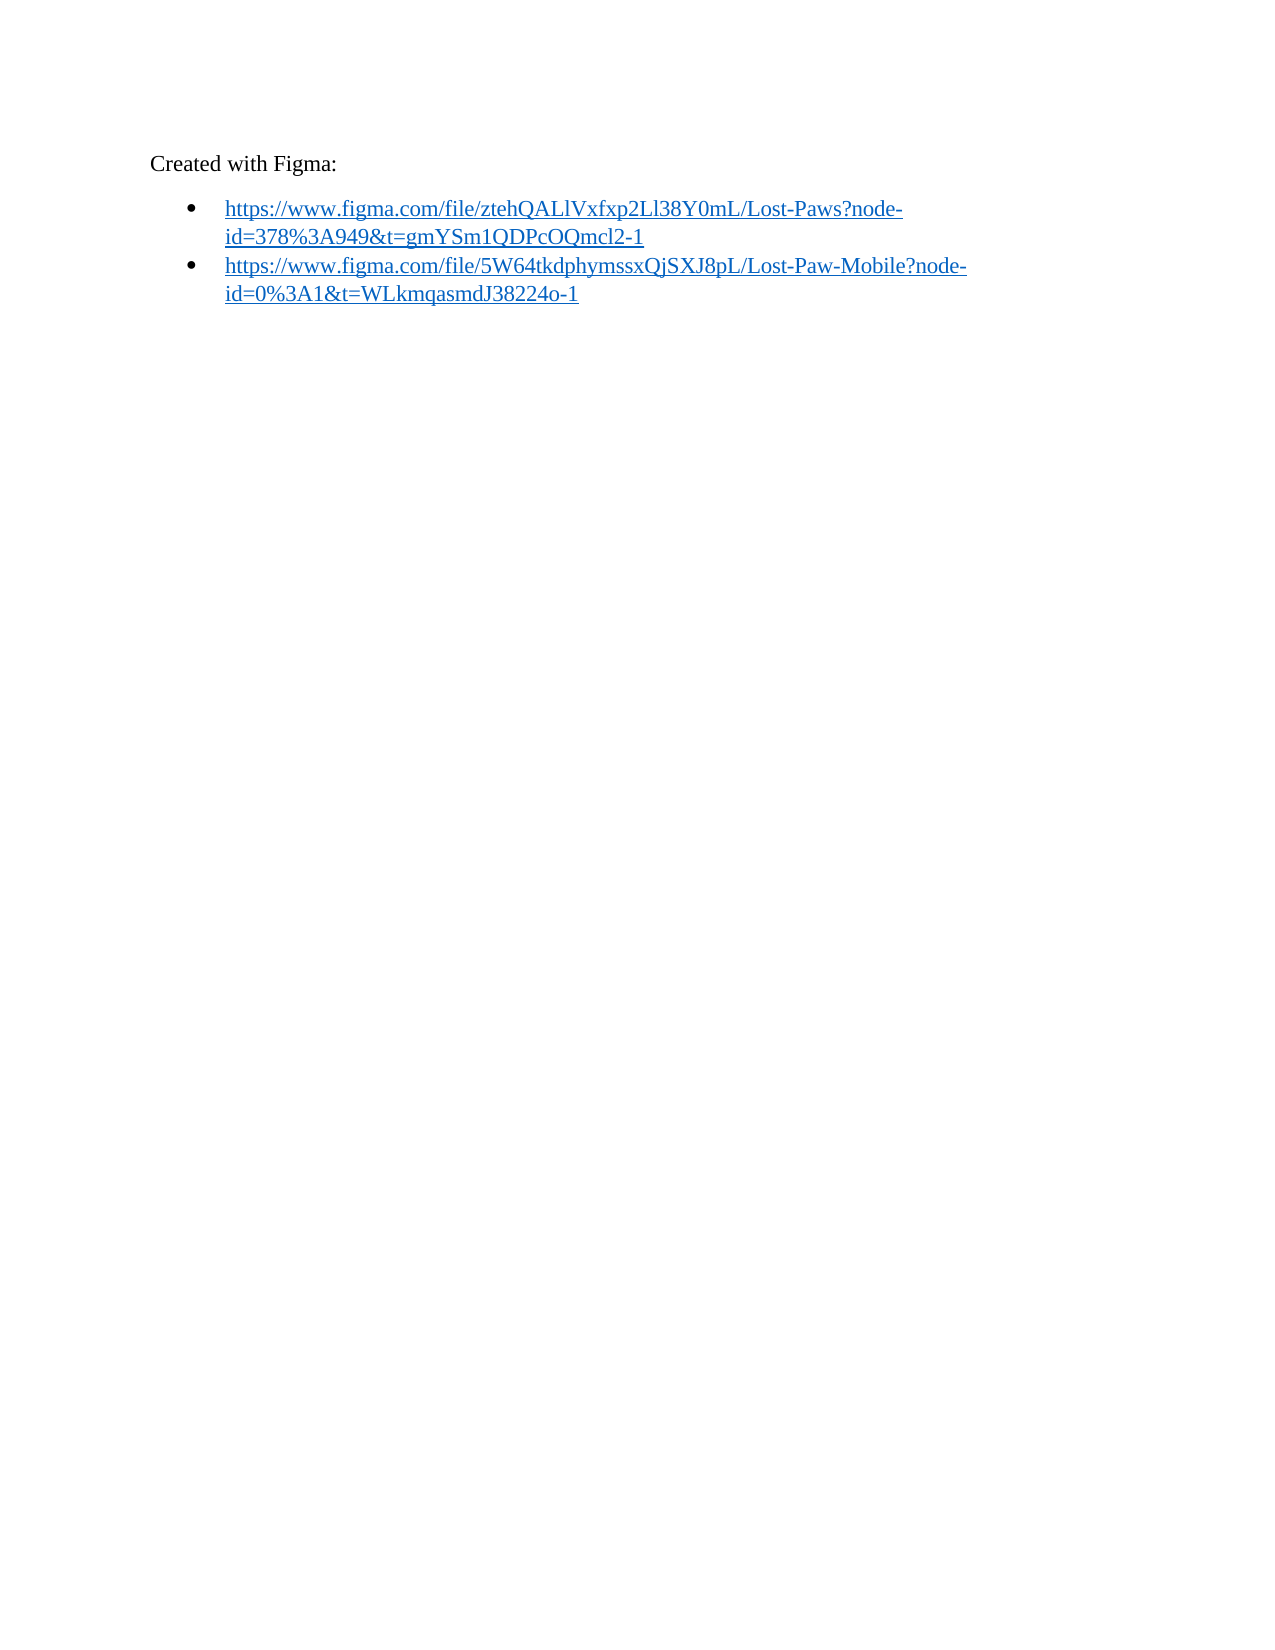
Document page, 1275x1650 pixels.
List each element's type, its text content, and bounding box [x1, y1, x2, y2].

list https://www.figma.com/file/ztehQALlVxfxp2Ll38Y0mL/Lost-Paws?node- id=378%3A949&t=gmYSm1QDPcOQmcl2-1 [187, 195, 915, 250]
list https://www.figma.com/file/5W64tkdphymssxQjSXJ8pL/Lost-Paw-Mobile?node- id=0%3A1&t=WLkmqasmdJ38224o-1 [187, 252, 980, 306]
text Created with Figma: [150, 150, 1125, 176]
